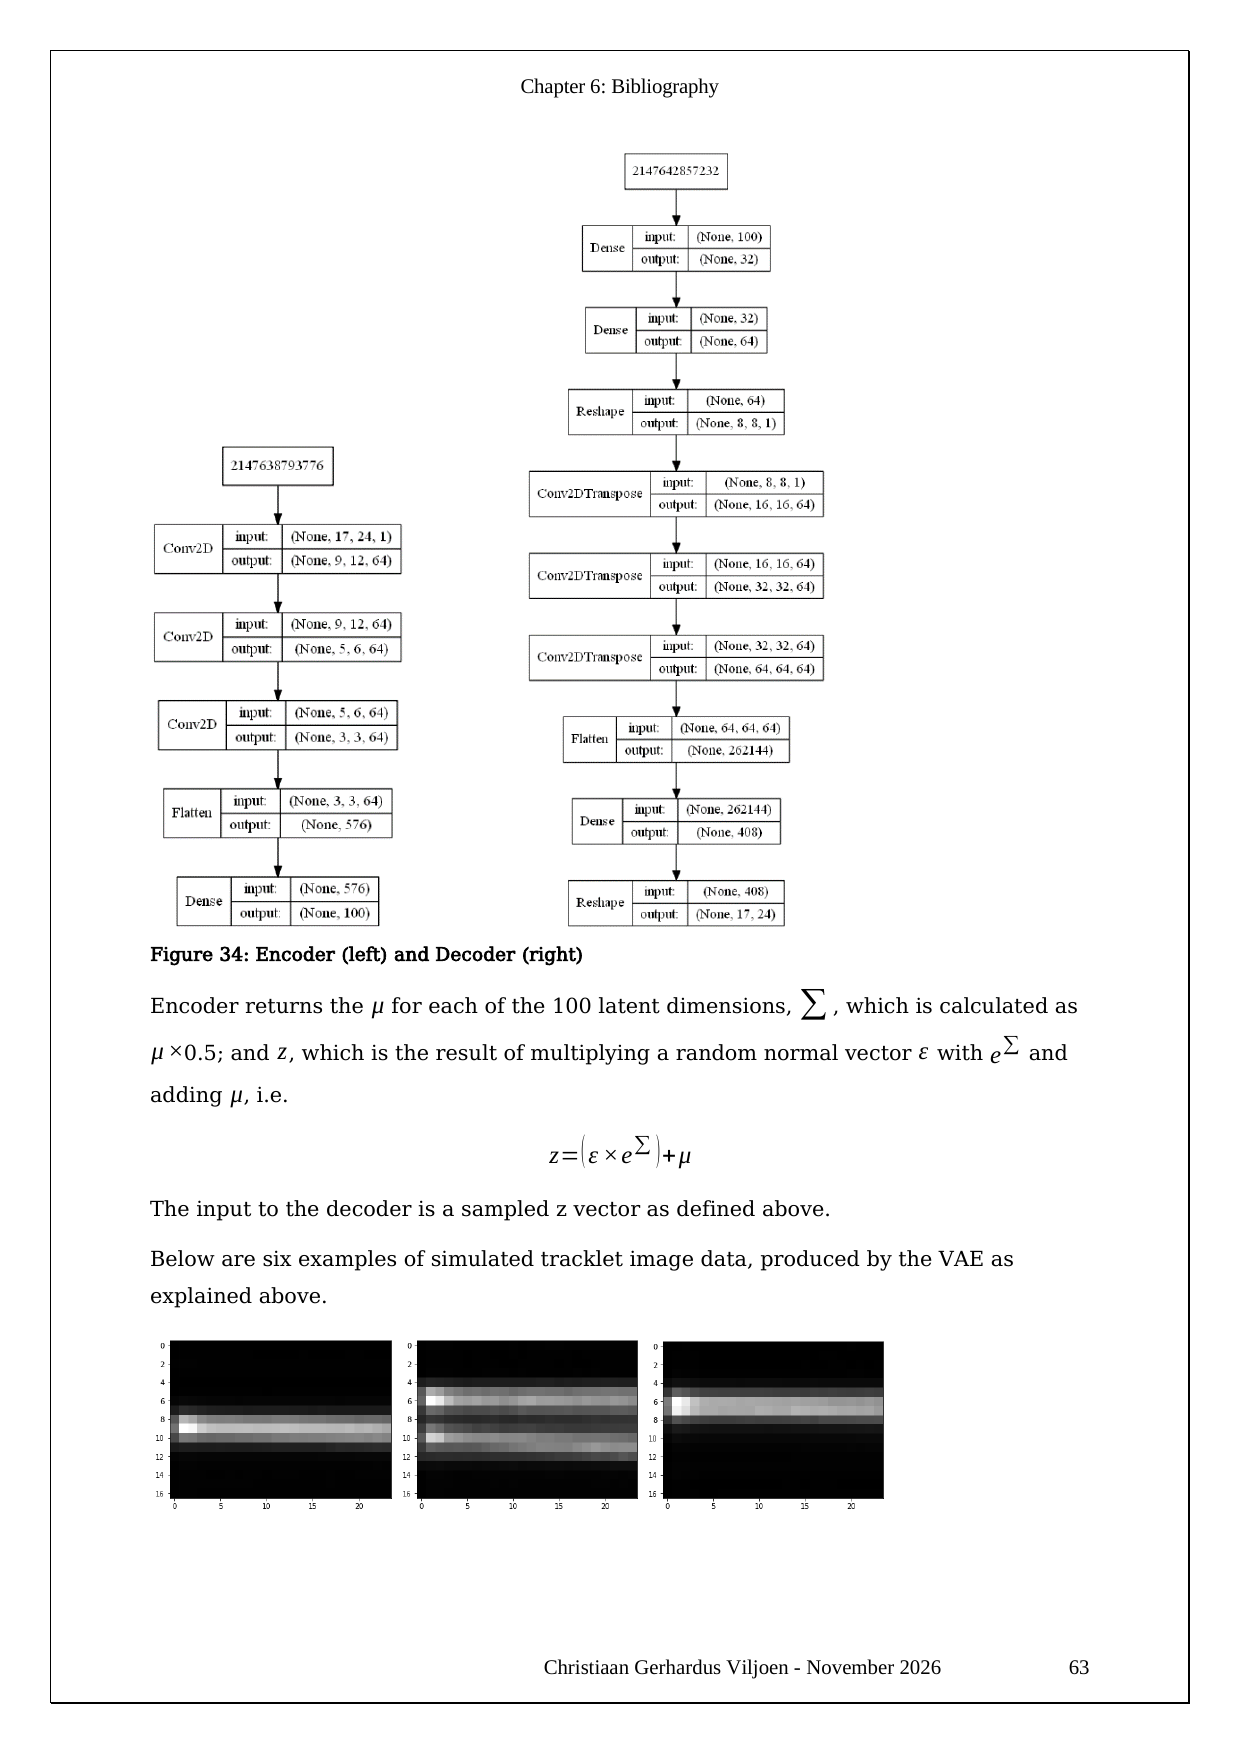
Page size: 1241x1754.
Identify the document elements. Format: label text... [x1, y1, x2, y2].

picture [150, 442, 405, 930]
text The input to the decoder is a sampled z vector as defined above. [150, 1196, 1089, 1221]
picture [150, 1333, 889, 1515]
picture [525, 150, 827, 930]
text Encoder returns the for each of the 100 latent dimensions, , which is calculated as 0.5; and , which is the result of multiplying a random normal vector with and adding , i.e. [150, 988, 1089, 1109]
text Below are six examples of simulated tracklet image data, produced by the VAE as explained above. [150, 1246, 1089, 1308]
text Figure 34: Encoder (left) and Decoder (right) [150, 942, 1089, 965]
